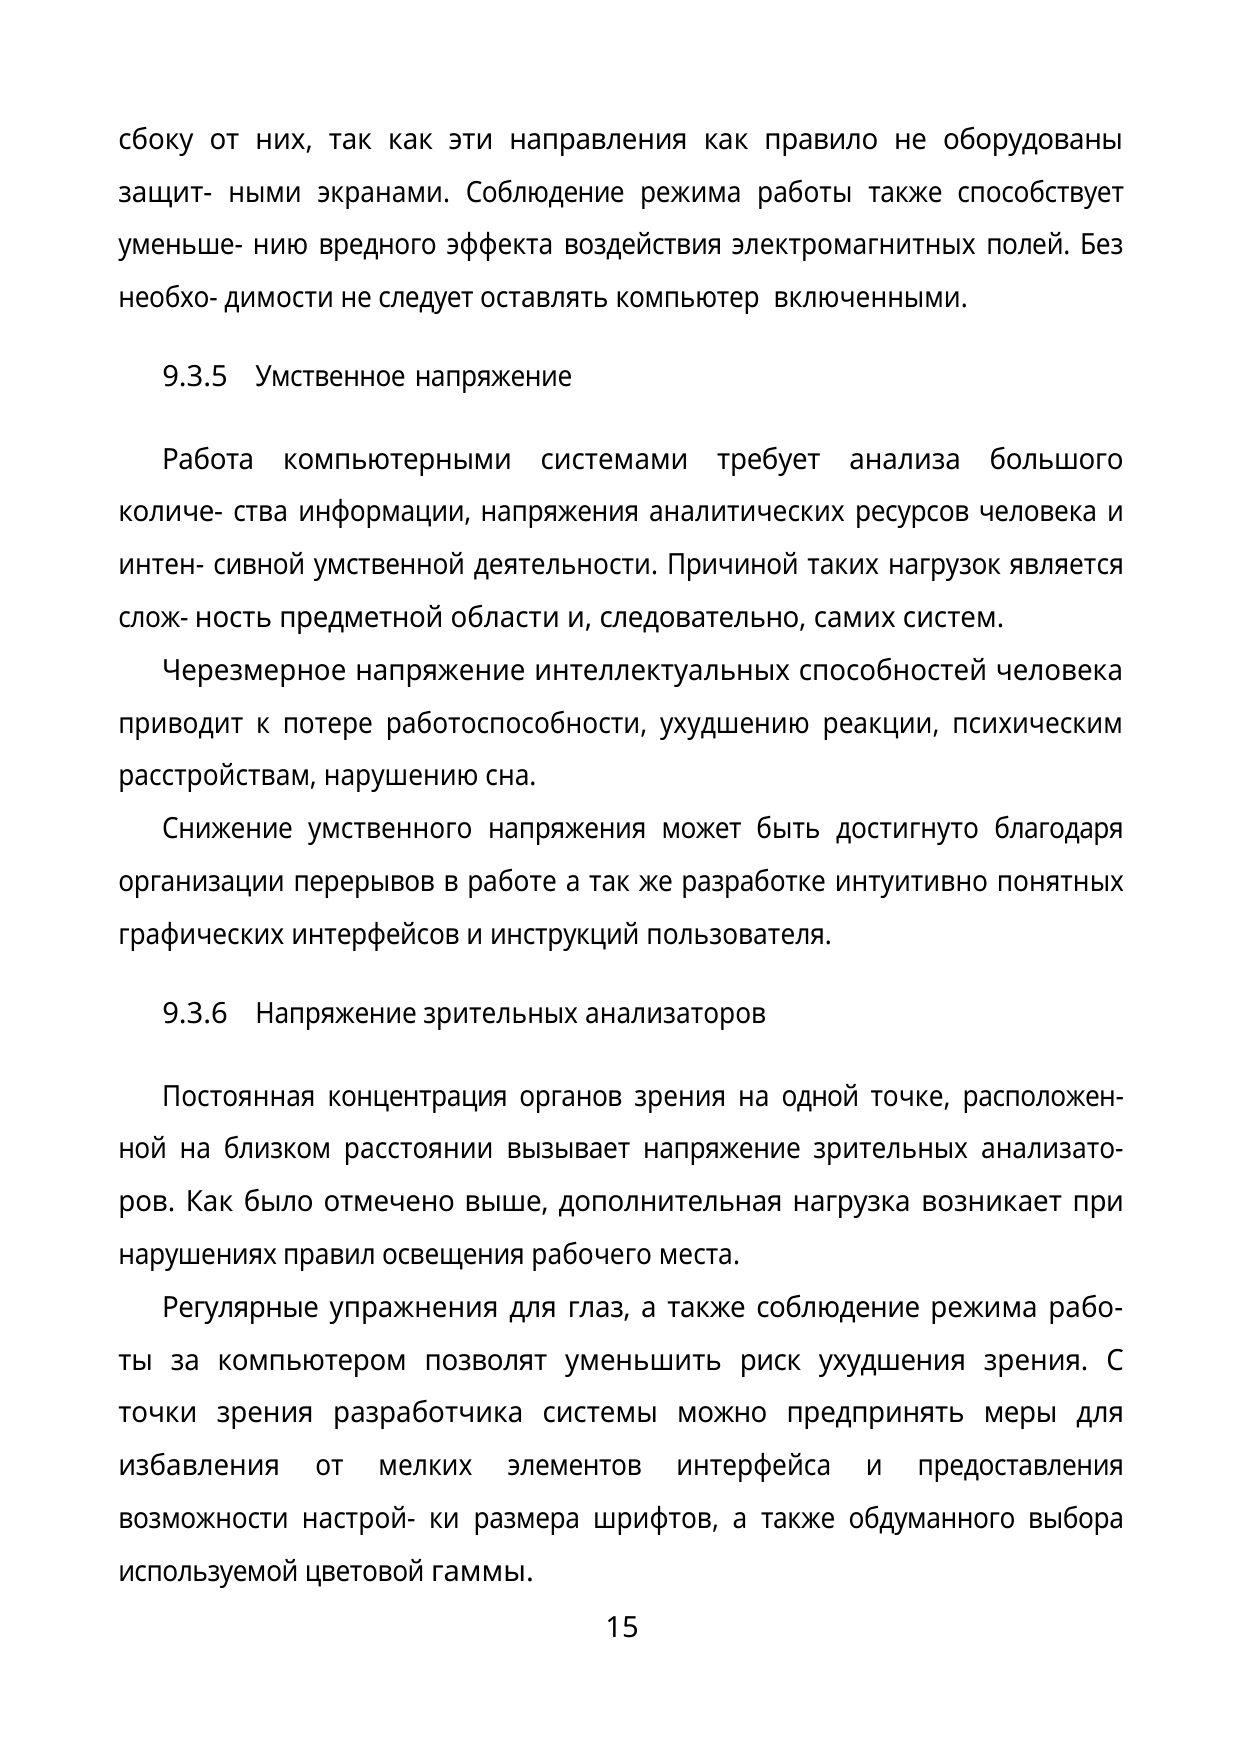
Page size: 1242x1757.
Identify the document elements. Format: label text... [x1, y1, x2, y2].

text Черезмерное напряжение интеллектуальных способностей человека приводит к потере работоспособности, ухудшению реакции, психическим расстройствам, нарушению сна. [118, 649, 1124, 794]
text Регулярные упражнения для глаз, а также соблюдение режима рабо- ты за компьютером позволят уменьшить риск ухудшения зрения. С точки зрения разработчика системы можно предпринять меры для избавления от мелких элементов интерфейса и предоставления возможности настрой- ки размера шрифтов, а также обдуманного выбора используемой цветовой гаммы. [118, 1286, 1124, 1589]
list Умственное напряжение [162, 355, 1135, 395]
text Работа компьютерными системами требует анализа большого количе- ства информации, напряжения аналитических ресурсов человека и интен- сивной умственной деятельности. Причиной таких нагрузок является слож- ность предметной области и, следовательно, самих систем. [118, 438, 1124, 636]
text Снижение умственного напряжения может быть достигнуто благодаря организации перерывов в работе а так же разработке интуитивно понятных графических интерфейсов и инструкций пользователя. [118, 808, 1124, 953]
list Напряжение зрительных анализаторов [162, 992, 1135, 1032]
text сбоку от них, так как эти направления как правило не оборудованы защит- ными экранами. Соблюдение режима работы также способствует уменьше- нию вредного эффекта воздействия электромагнитных полей. Без необхо- димости не следует оставлять компьютер включенными. [118, 118, 1124, 316]
text Постоянная концентрация органов зрения на одной точке, расположен- ной на близком расстоянии вызывает напряжение зрительных анализато- ров. Как было отмечено выше, дополнительная нагрузка возникает при нарушениях правил освещения рабочего места. [118, 1075, 1124, 1273]
